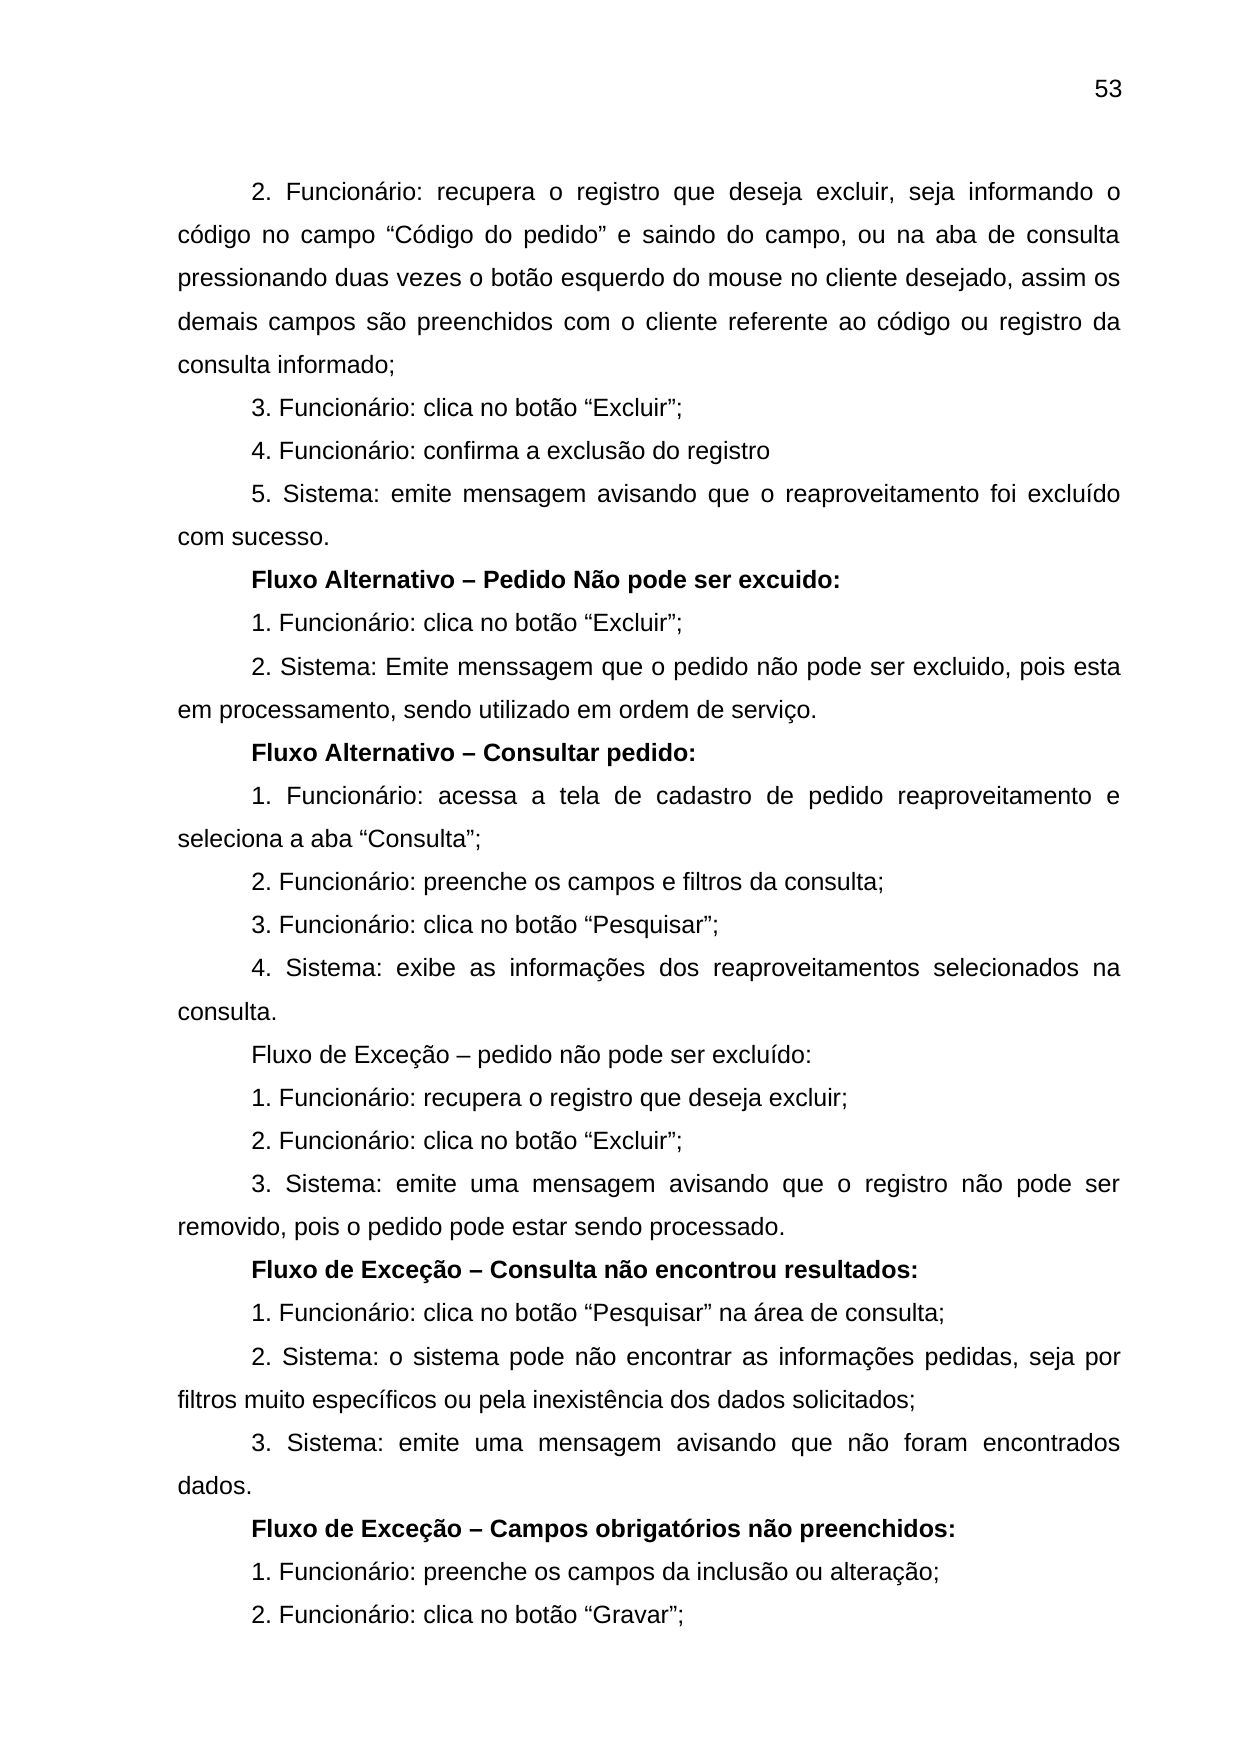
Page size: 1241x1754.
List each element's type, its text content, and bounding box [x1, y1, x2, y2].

text 1. Funcionário: clica no botão “Pesquisar” na área de consulta; [177, 1298, 1122, 1327]
text 4. Funcionário: confirma a exclusão do registro [177, 436, 1122, 465]
text Fluxo de Exceção – Campos obrigatórios não preenchidos: [177, 1514, 1122, 1543]
text 3. Funcionário: clica no botão “Pesquisar”; [177, 910, 1122, 939]
text Fluxo Alternativo – Consultar pedido: [177, 738, 1122, 767]
text 2. Sistema: Emite menssagem que o pedido não pode ser excluido, pois esta em processamento, sendo utilizado em ordem de serviço. [177, 652, 1122, 723]
text 1. Funcionário: recupera o registro que deseja excluir; [177, 1083, 1122, 1112]
text 1. Funcionário: clica no botão “Excluir”; [177, 608, 1122, 637]
text 2. Funcionário: recupera o registro que deseja excluir, seja informando o código no campo “Código do pedido” e saindo do campo, ou na aba de consulta pressionando duas vezes o botão esquerdo do mouse no cliente desejado, assim os demais campos são preenchidos com o cliente referente ao código ou registro da consulta informado; [177, 177, 1122, 378]
text Fluxo de Exceção – pedido não pode ser excluído: [177, 1040, 1122, 1068]
text 2. Sistema: o sistema pode não encontrar as informações pedidas, seja por filtros muito específicos ou pela inexistência dos dados solicitados; [177, 1342, 1122, 1413]
text 2. Funcionário: clica no botão “Excluir”; [177, 1126, 1122, 1155]
text 1. Funcionário: acessa a tela de cadastro de pedido reaproveitamento e seleciona a aba “Consulta”; [177, 781, 1122, 853]
text 3. Sistema: emite uma mensagem avisando que não foram encontrados dados. [177, 1428, 1122, 1500]
text 1. Funcionário: preenche os campos da inclusão ou alteração; [177, 1557, 1122, 1586]
text 3. Funcionário: clica no botão “Excluir”; [177, 393, 1122, 422]
text 2. Funcionário: clica no botão “Gravar”; [177, 1600, 1122, 1629]
text Fluxo de Exceção – Consulta não encontrou resultados: [177, 1255, 1122, 1284]
text 3. Sistema: emite uma mensagem avisando que o registro não pode ser removido, pois o pedido pode estar sendo processado. [177, 1169, 1122, 1241]
text 2. Funcionário: preenche os campos e filtros da consulta; [177, 867, 1122, 896]
text 4. Sistema: exibe as informações dos reaproveitamentos selecionados na consulta. [177, 953, 1122, 1025]
text 5. Sistema: emite mensagem avisando que o reaproveitamento foi excluído com sucesso. [177, 479, 1122, 551]
text Fluxo Alternativo – Pedido Não pode ser excuido: [177, 565, 1122, 594]
